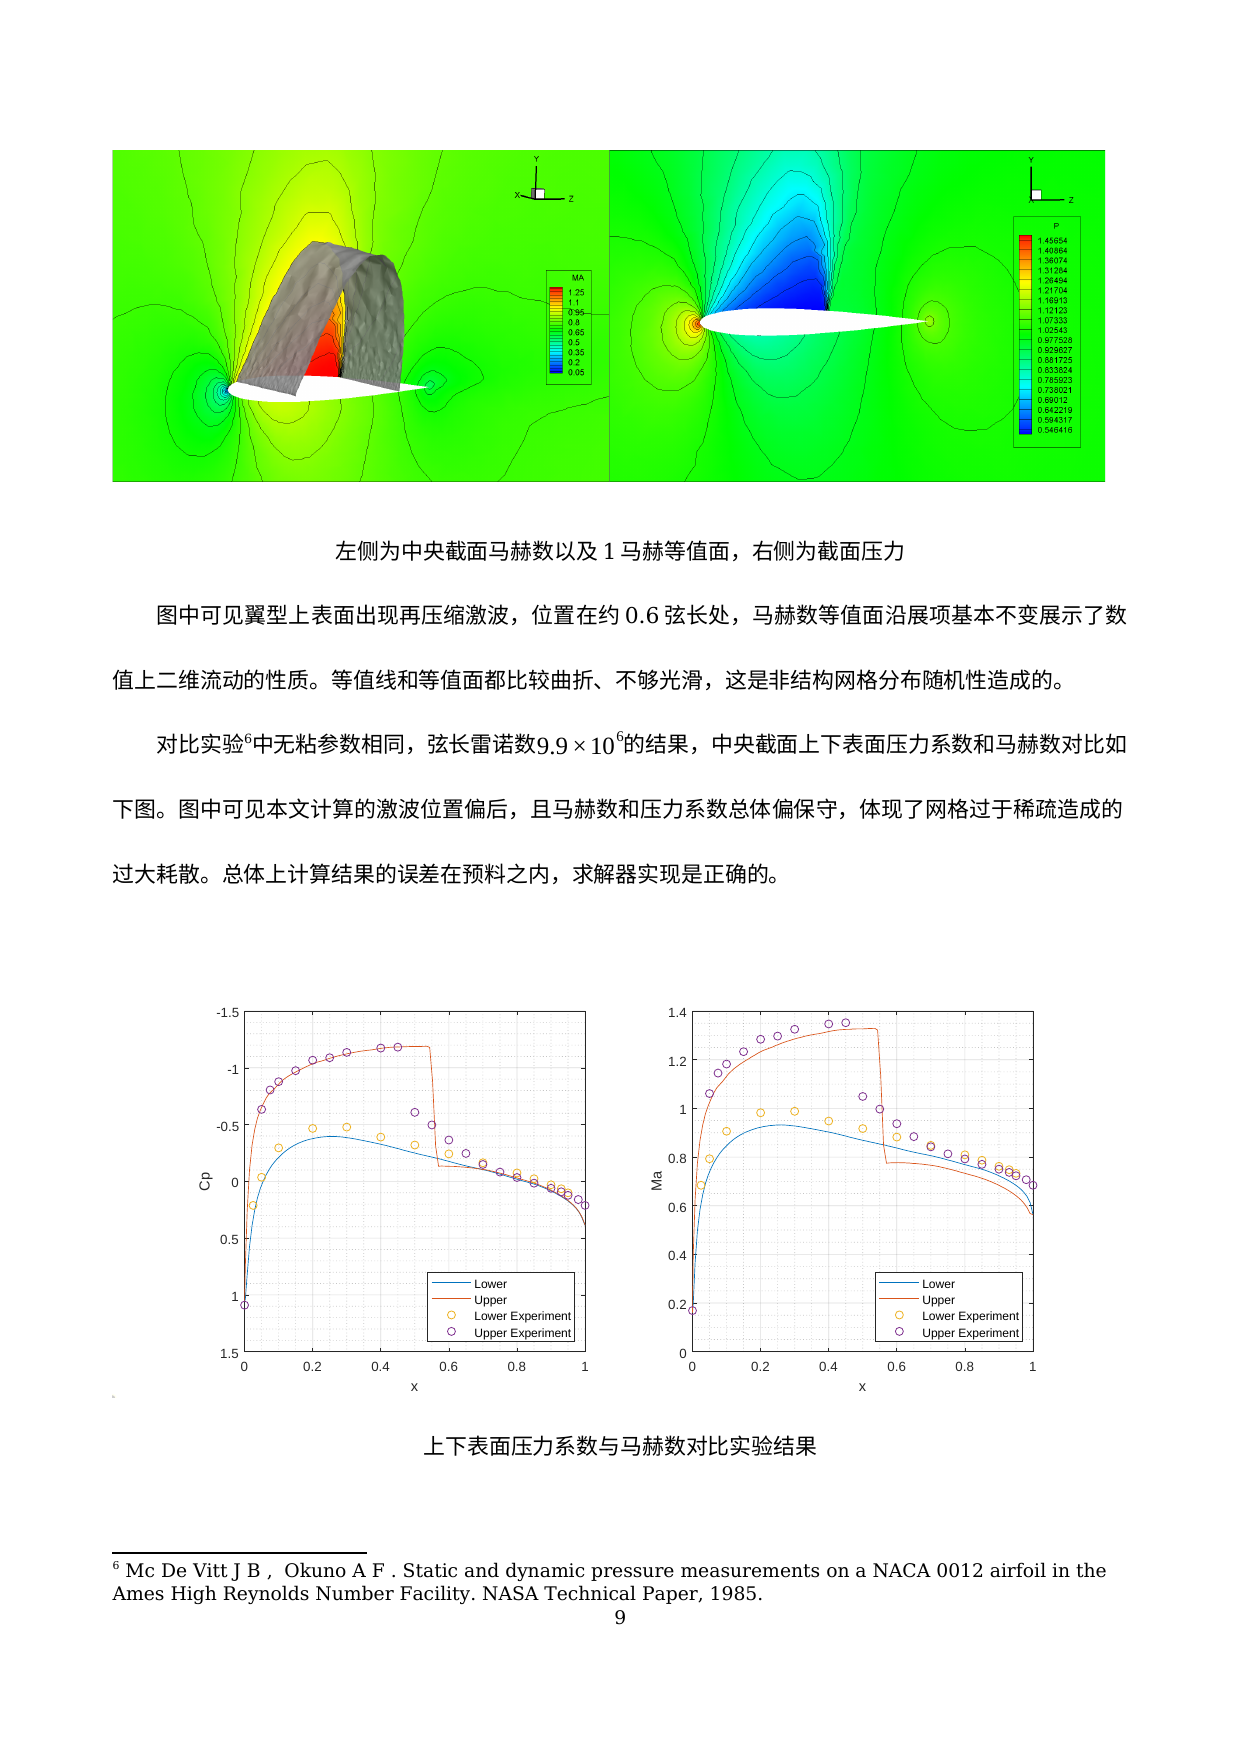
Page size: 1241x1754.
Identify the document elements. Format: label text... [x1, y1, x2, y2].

text 上下表面压力系数与马赫数对比实验结果 [112, 1429, 1128, 1461]
picture [112, 150, 1106, 482]
text 对比实验中无粘参数相同，弦长雷诺数的结果，中央截面上下表面压力系数和马赫数对比如下图。图中可见本文计算的激波位置偏后，且马赫数和压力系数总体偏保守，体现了网格过于稀疏造成的过大耗散。总体上计算结果的误差在预料之内，求解器实现是正确的。 [112, 727, 1128, 889]
text 左侧为中央截面马赫数以及1马赫等值面，右侧为截面压力 [112, 534, 1128, 566]
text 图中可见翼型上表面出现再压缩激波，位置在约0.6弦长处，马赫数等值面沿展项基本不变展示了数值上二维流动的性质。等值线和等值面都比较曲折、不够光滑，这是非结构网格分布随机性造成的。 [112, 598, 1128, 695]
